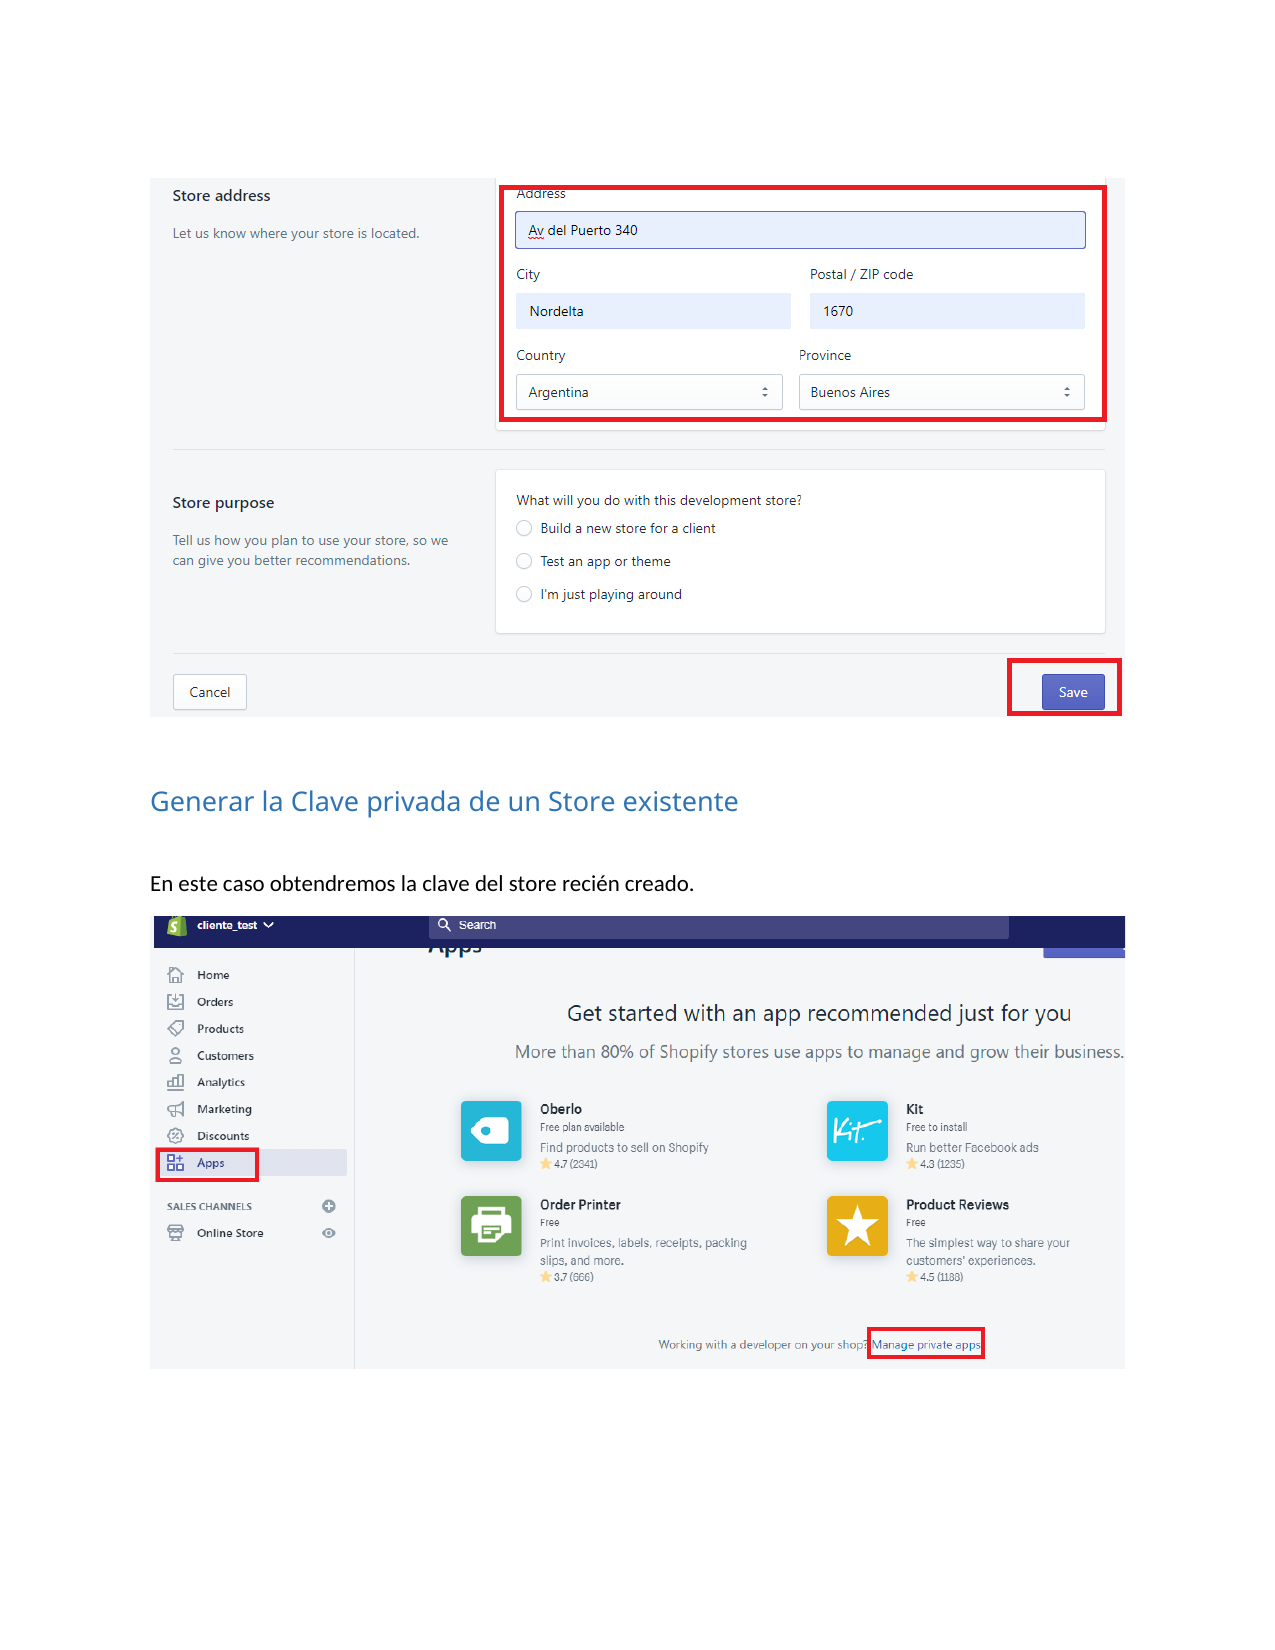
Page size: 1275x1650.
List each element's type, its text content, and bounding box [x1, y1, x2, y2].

picture [150, 916, 1125, 1369]
picture [150, 178, 1125, 717]
text En este caso obtendremos la clave del store recién creado. [150, 869, 1125, 897]
subtitle Generar la Clave privada de un Store existente [150, 783, 1125, 819]
